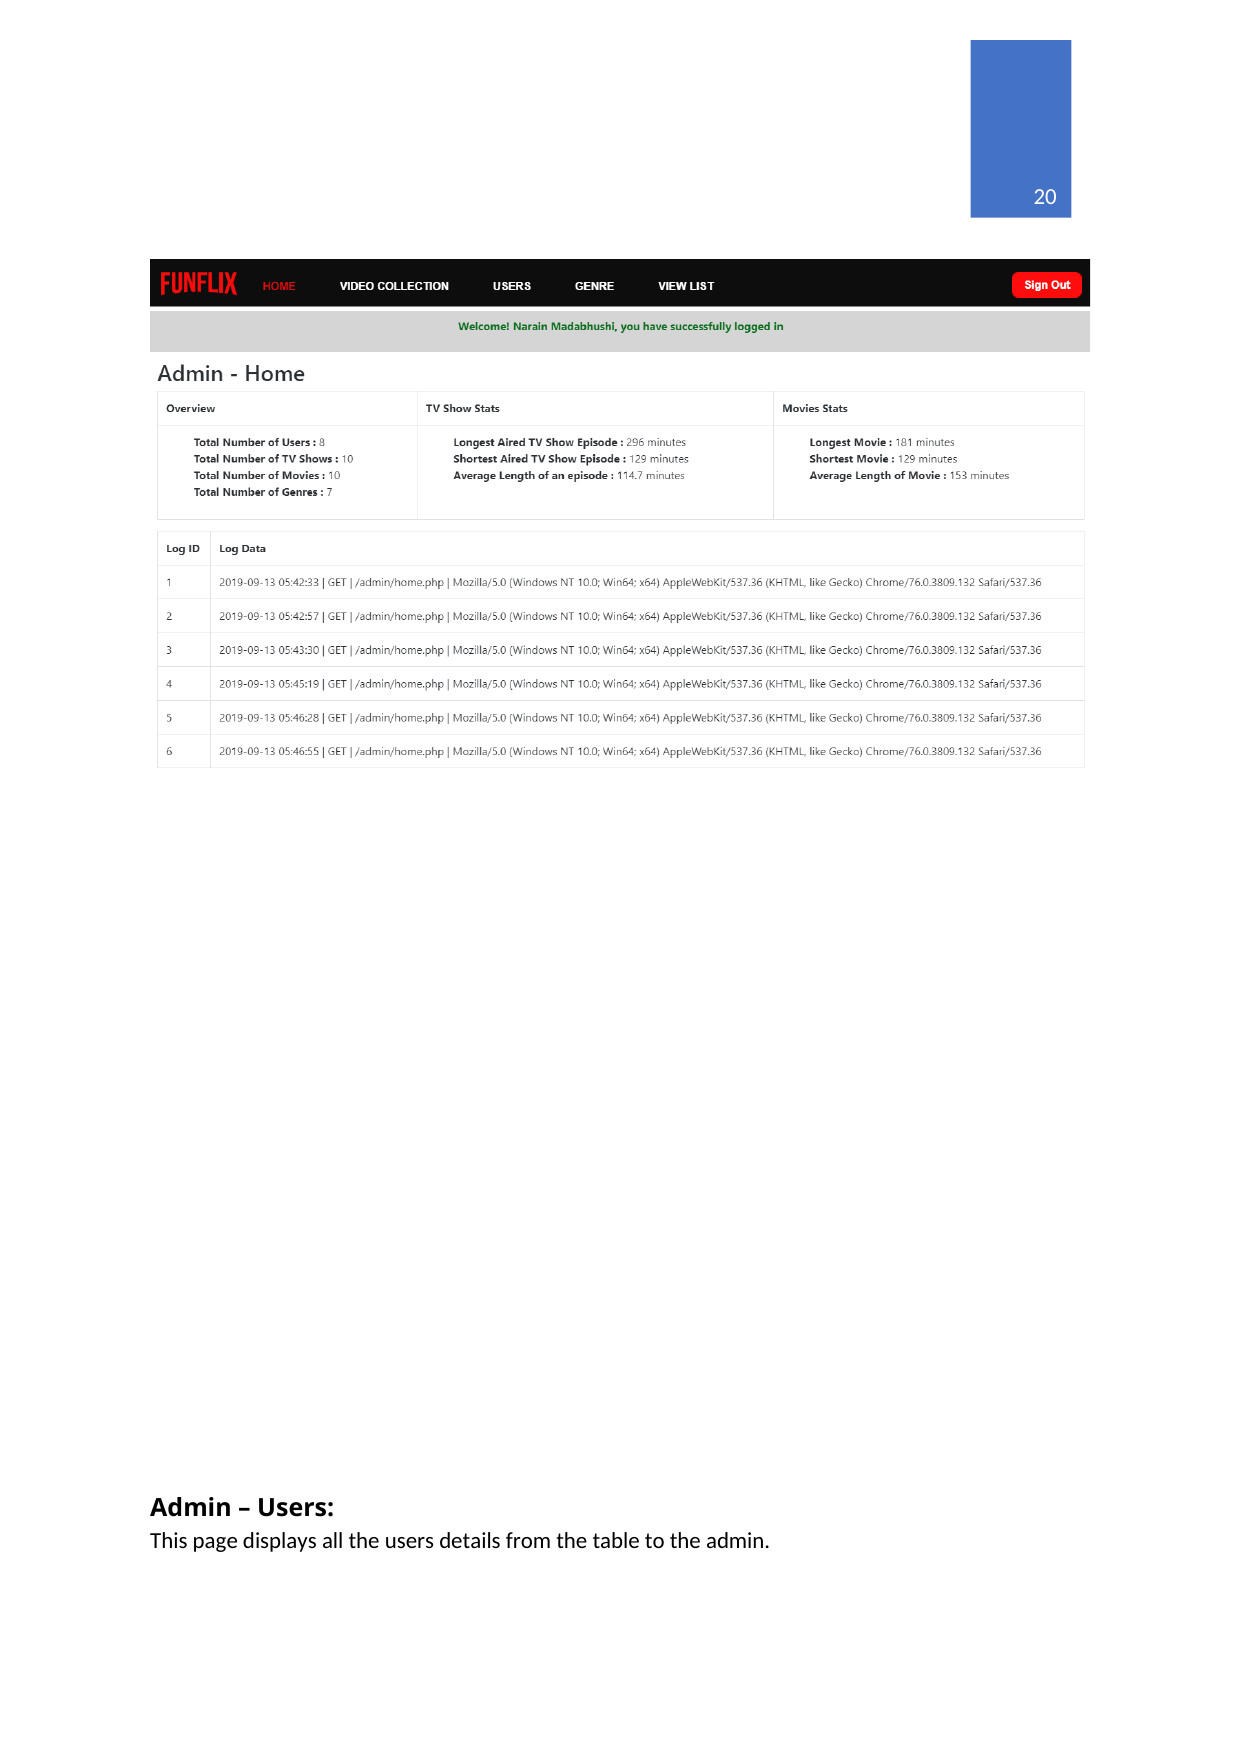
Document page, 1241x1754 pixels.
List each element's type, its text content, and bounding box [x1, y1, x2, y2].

text This page displays all the users details from the table to the admin. [150, 1526, 1090, 1554]
subtitle Admin – Users: [150, 1490, 1090, 1524]
picture [150, 259, 1091, 788]
